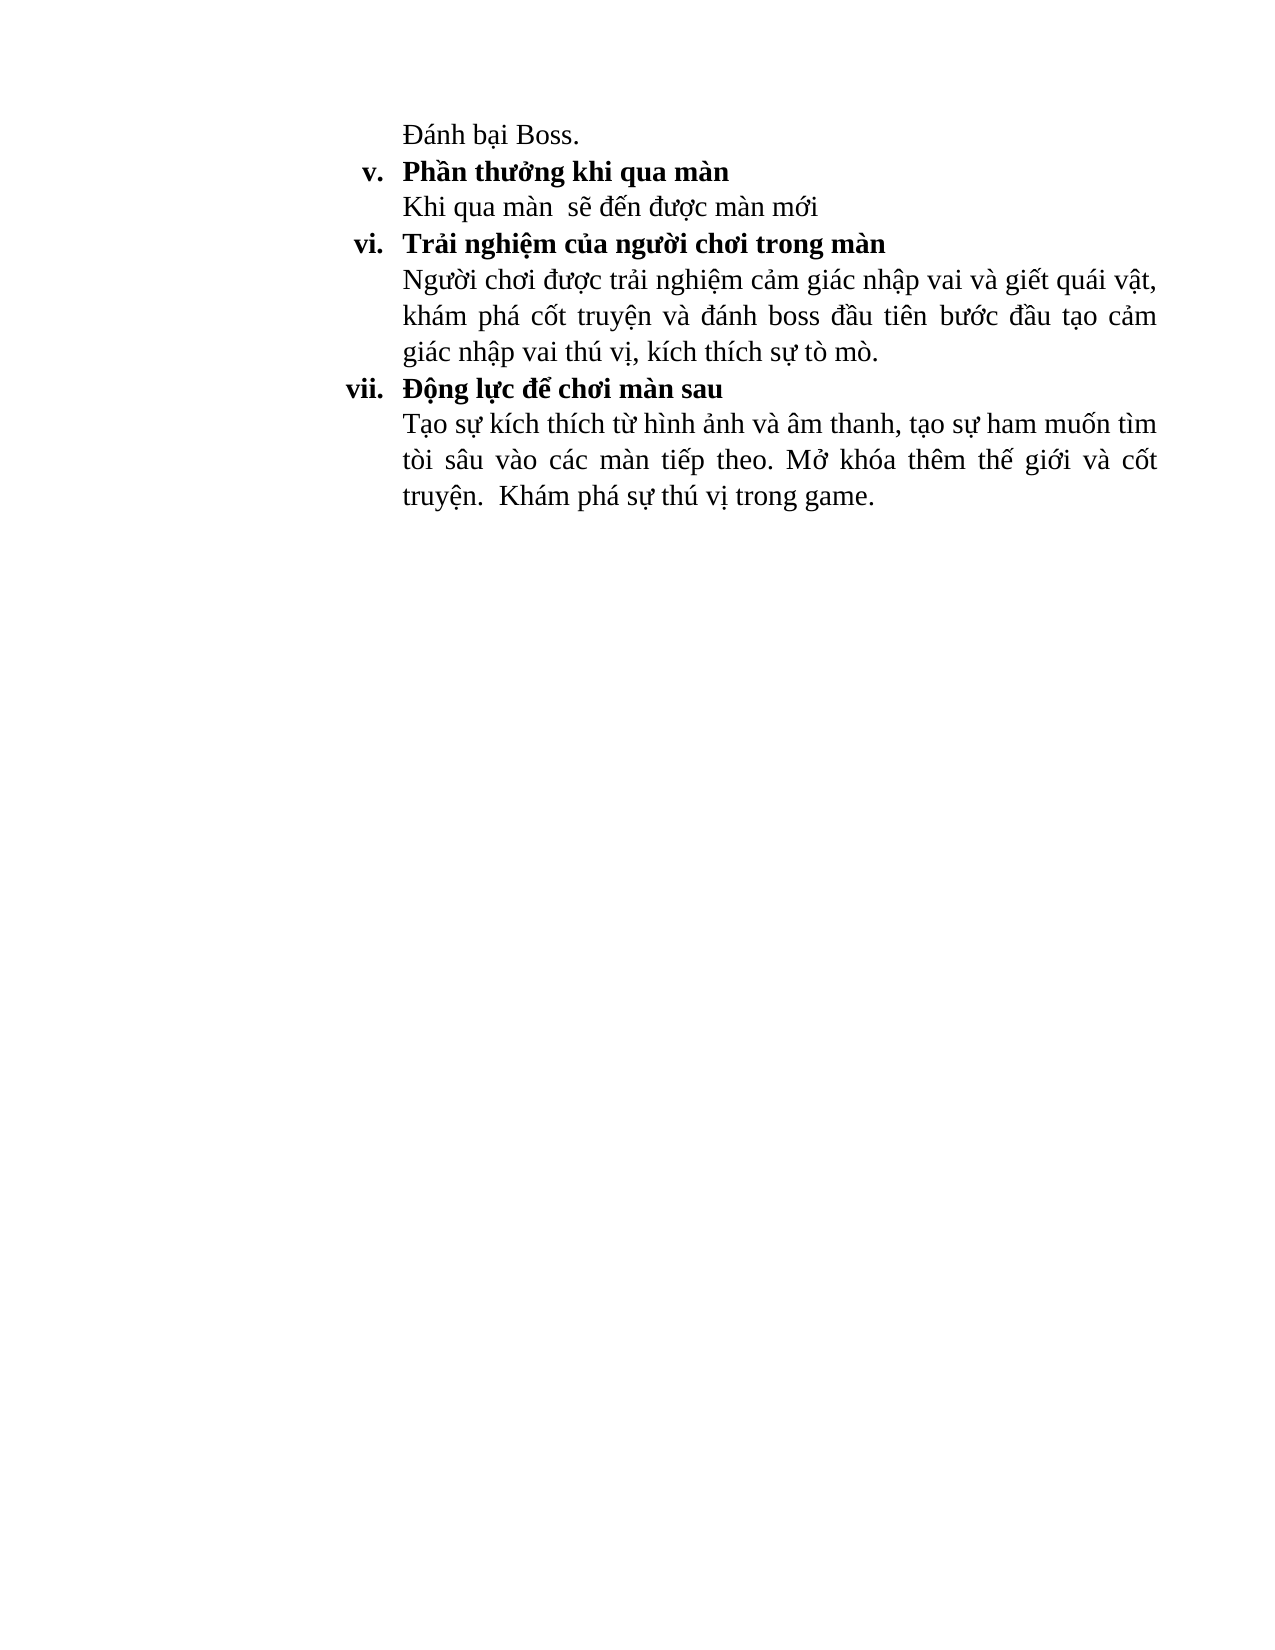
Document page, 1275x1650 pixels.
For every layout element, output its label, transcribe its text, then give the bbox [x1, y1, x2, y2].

text Người chơi được trải nghiệm cảm giác nhập vai và giết quái vật, khám phá cốt truyện và đánh boss đầu tiên bước đầu tạo cảm giác nhập vai thú vị, kích thích sự tò mò. [402, 262, 1157, 368]
text Khi qua màn sẽ đến được màn mới [402, 189, 1183, 223]
subtitle Trải nghiệm của người chơi trong màn [353, 226, 1183, 260]
text Tạo sự kích thích từ hình ảnh và âm thanh, tạo sự ham muốn tìm tòi sâu vào các màn tiếp theo. Mở khóa thêm thế giới và cốt truyện. Khám phá sự thú vị trong game. [402, 407, 1158, 511]
text Đánh bại Boss. [402, 117, 1183, 151]
subtitle Phần thưởng khi qua màn [362, 154, 1183, 187]
subtitle Động lực để chơi màn sau [346, 371, 1183, 404]
